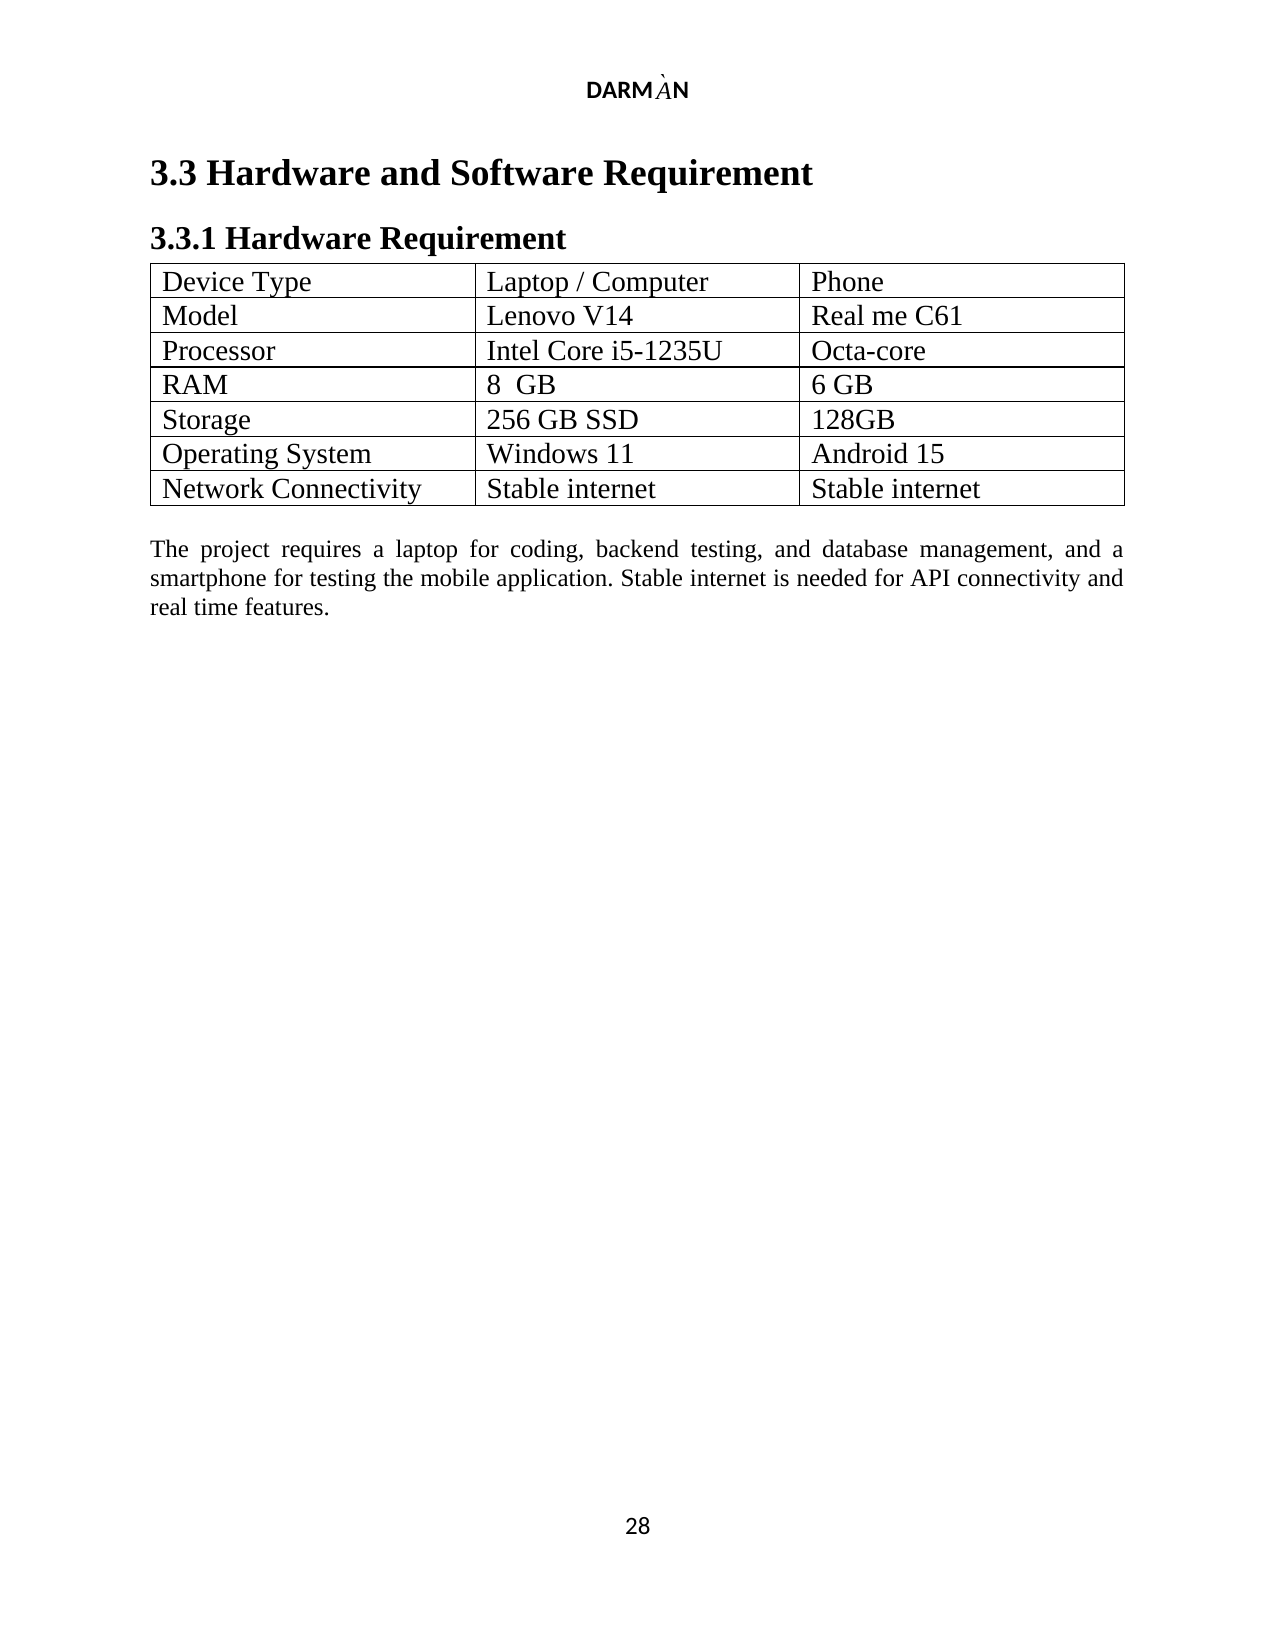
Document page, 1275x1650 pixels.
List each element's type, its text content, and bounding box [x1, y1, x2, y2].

table_cell Processor [151, 333, 475, 366]
table_cell 6 GB [800, 368, 1124, 401]
table_header Laptop / Computer [476, 264, 799, 297]
subtitle 3.3.1 Hardware Requirement [150, 218, 1125, 256]
table_cell Stable internet [476, 471, 799, 505]
text The project requires a laptop for coding, backend testing, and database management, and a smartphone for testing the mobile application. Stable internet is needed for API connectivity and real time features. [150, 534, 1125, 621]
table_cell 8 GB [476, 368, 799, 401]
table_cell Lenovo V14 [476, 298, 799, 332]
subtitle 3.3 Hardware and Software Requirement [150, 150, 1125, 193]
table_cell Model [151, 298, 475, 332]
table_cell Octa-core [800, 333, 1124, 366]
table_cell 128GB [800, 402, 1124, 436]
table_cell Android 15 [800, 437, 1124, 470]
table_cell Storage [151, 402, 475, 436]
table_cell Network Connectivity [151, 471, 475, 505]
table_header Device Type [151, 264, 475, 297]
table_header Phone [800, 264, 1124, 297]
table_cell Windows 11 [476, 437, 799, 470]
table_cell 256 GB SSD [476, 402, 799, 436]
table_cell Operating System [151, 437, 475, 470]
table_cell Intel Core i5-1235U [476, 333, 799, 366]
table_cell RAM [151, 368, 475, 401]
table_cell Stable internet [800, 471, 1124, 505]
table_cell Real me C61 [800, 298, 1124, 332]
